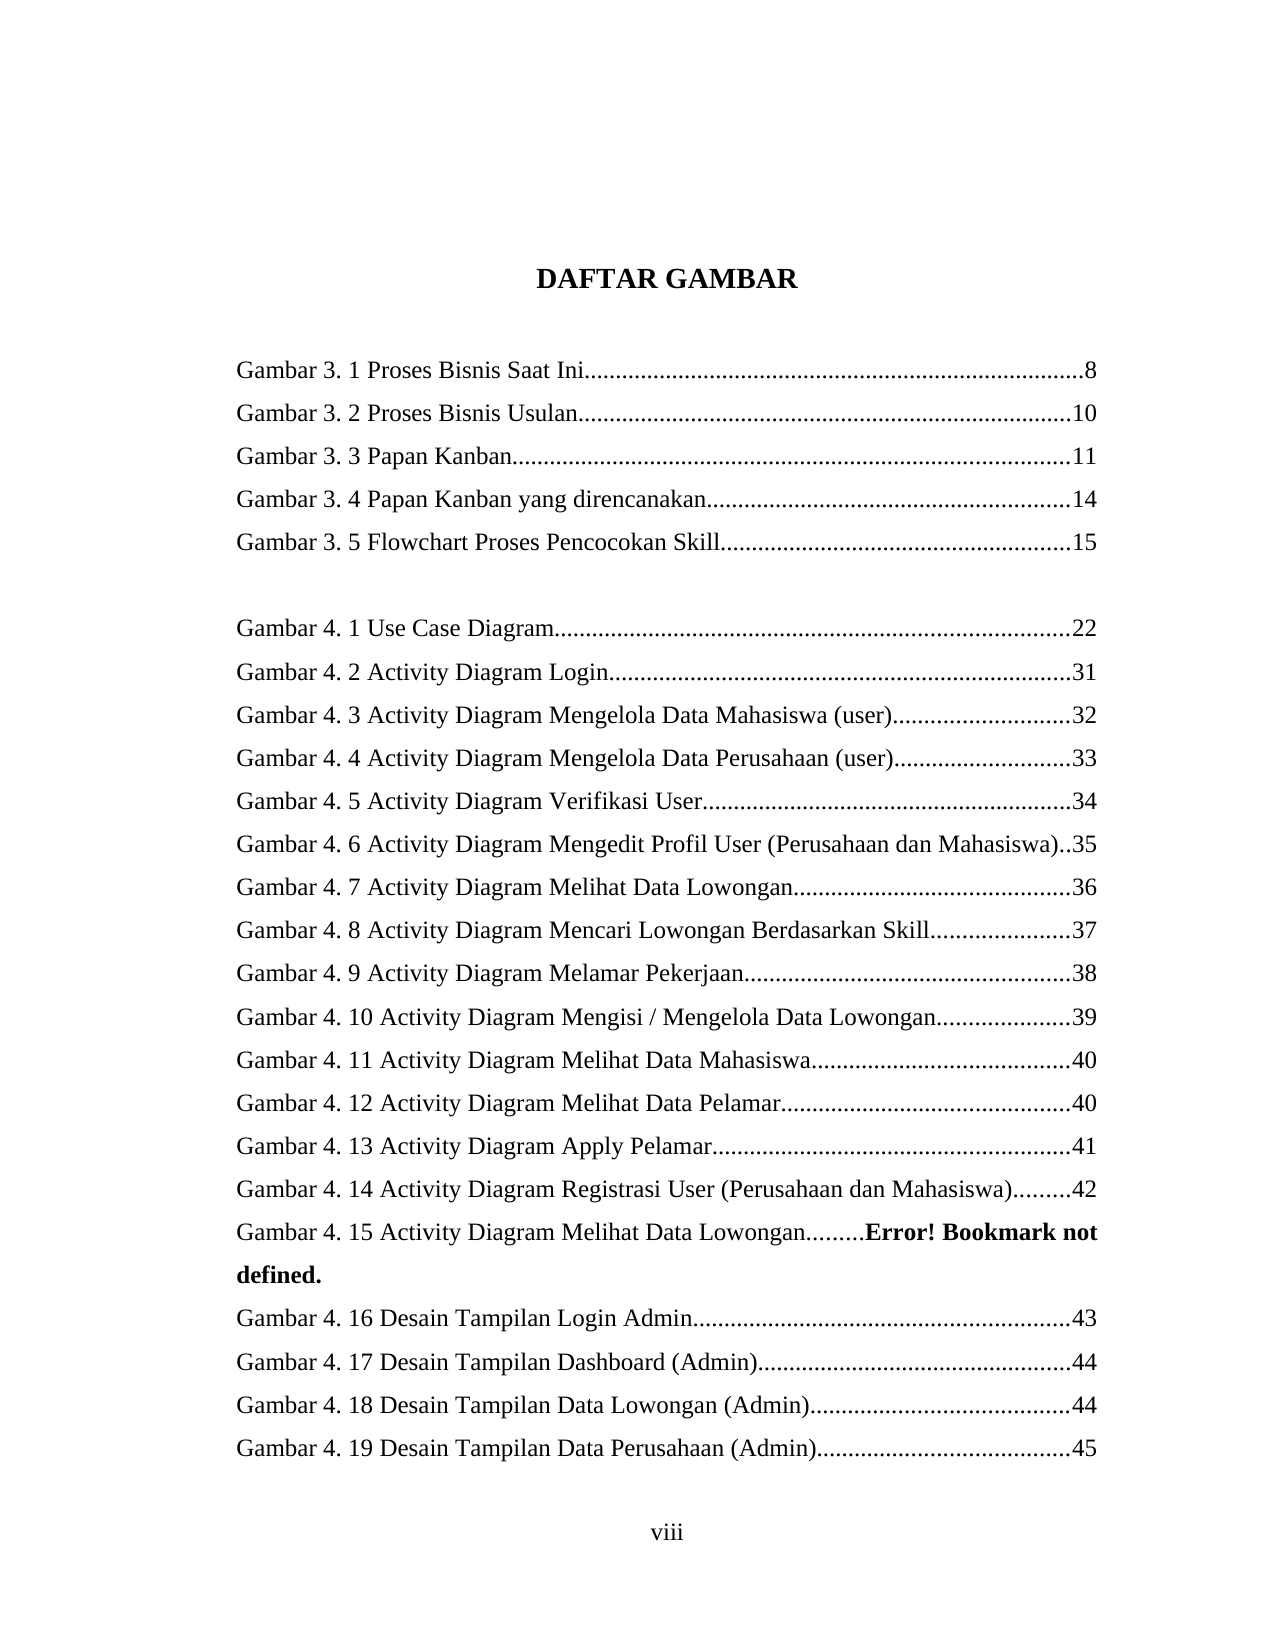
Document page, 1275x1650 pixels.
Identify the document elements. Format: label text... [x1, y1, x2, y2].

text Gambar 4. 4 Activity Diagram Mengelola Data Perusahaan (user) 33 [236, 743, 1098, 772]
text Gambar 4. 18 Desain Tampilan Data Lowongan (Admin) 44 [236, 1390, 1098, 1418]
text Gambar 3. 4 Papan Kanban yang direncanakan 14 [236, 484, 1098, 513]
text Gambar 4. 6 Activity Diagram Mengedit Profil User (Perusahaan dan Mahasiswa) 35 [236, 829, 1098, 858]
subtitle DAFTAR GAMBAR [236, 261, 1098, 295]
text Gambar 4. 17 Desain Tampilan Dashboard (Admin) 44 [236, 1347, 1098, 1375]
text Gambar 4. 2 Activity Diagram Login 31 [236, 657, 1098, 685]
text Gambar 4. 19 Desain Tampilan Data Perusahaan (Admin) 45 [236, 1433, 1098, 1462]
text Gambar 4. 8 Activity Diagram Mencari Lowongan Berdasarkan Skill 37 [236, 915, 1098, 944]
text Gambar 4. 16 Desain Tampilan Login Admin 43 [236, 1303, 1098, 1332]
text Gambar 4. 10 Activity Diagram Mengisi / Mengelola Data Lowongan 39 [236, 1002, 1098, 1030]
text Gambar 4. 14 Activity Diagram Registrasi User (Perusahaan dan Mahasiswa) 42 [236, 1174, 1098, 1203]
text Gambar 3. 5 Flowchart Proses Pencocokan Skill 15 [236, 527, 1098, 556]
text Gambar 3. 3 Papan Kanban 11 [236, 441, 1098, 470]
text Gambar 4. 5 Activity Diagram Verifikasi User 34 [236, 786, 1098, 815]
text Gambar 4. 15 Activity Diagram Melihat Data Lowongan Error! Bookmark not defined. [236, 1217, 1098, 1289]
text Gambar 4. 1 Use Case Diagram 22 [236, 613, 1098, 642]
text Gambar 4. 12 Activity Diagram Melihat Data Pelamar 40 [236, 1088, 1098, 1117]
text Gambar 3. 2 Proses Bisnis Usulan 10 [236, 398, 1098, 427]
text Gambar 3. 1 Proses Bisnis Saat Ini 8 [236, 355, 1098, 383]
text Gambar 4. 3 Activity Diagram Mengelola Data Mahasiswa (user) 32 [236, 700, 1098, 728]
text Gambar 4. 13 Activity Diagram Apply Pelamar 41 [236, 1131, 1098, 1160]
text Gambar 4. 11 Activity Diagram Melihat Data Mahasiswa 40 [236, 1045, 1098, 1073]
text Gambar 4. 7 Activity Diagram Melihat Data Lowongan 36 [236, 872, 1098, 901]
text Gambar 4. 9 Activity Diagram Melamar Pekerjaan 38 [236, 958, 1098, 987]
